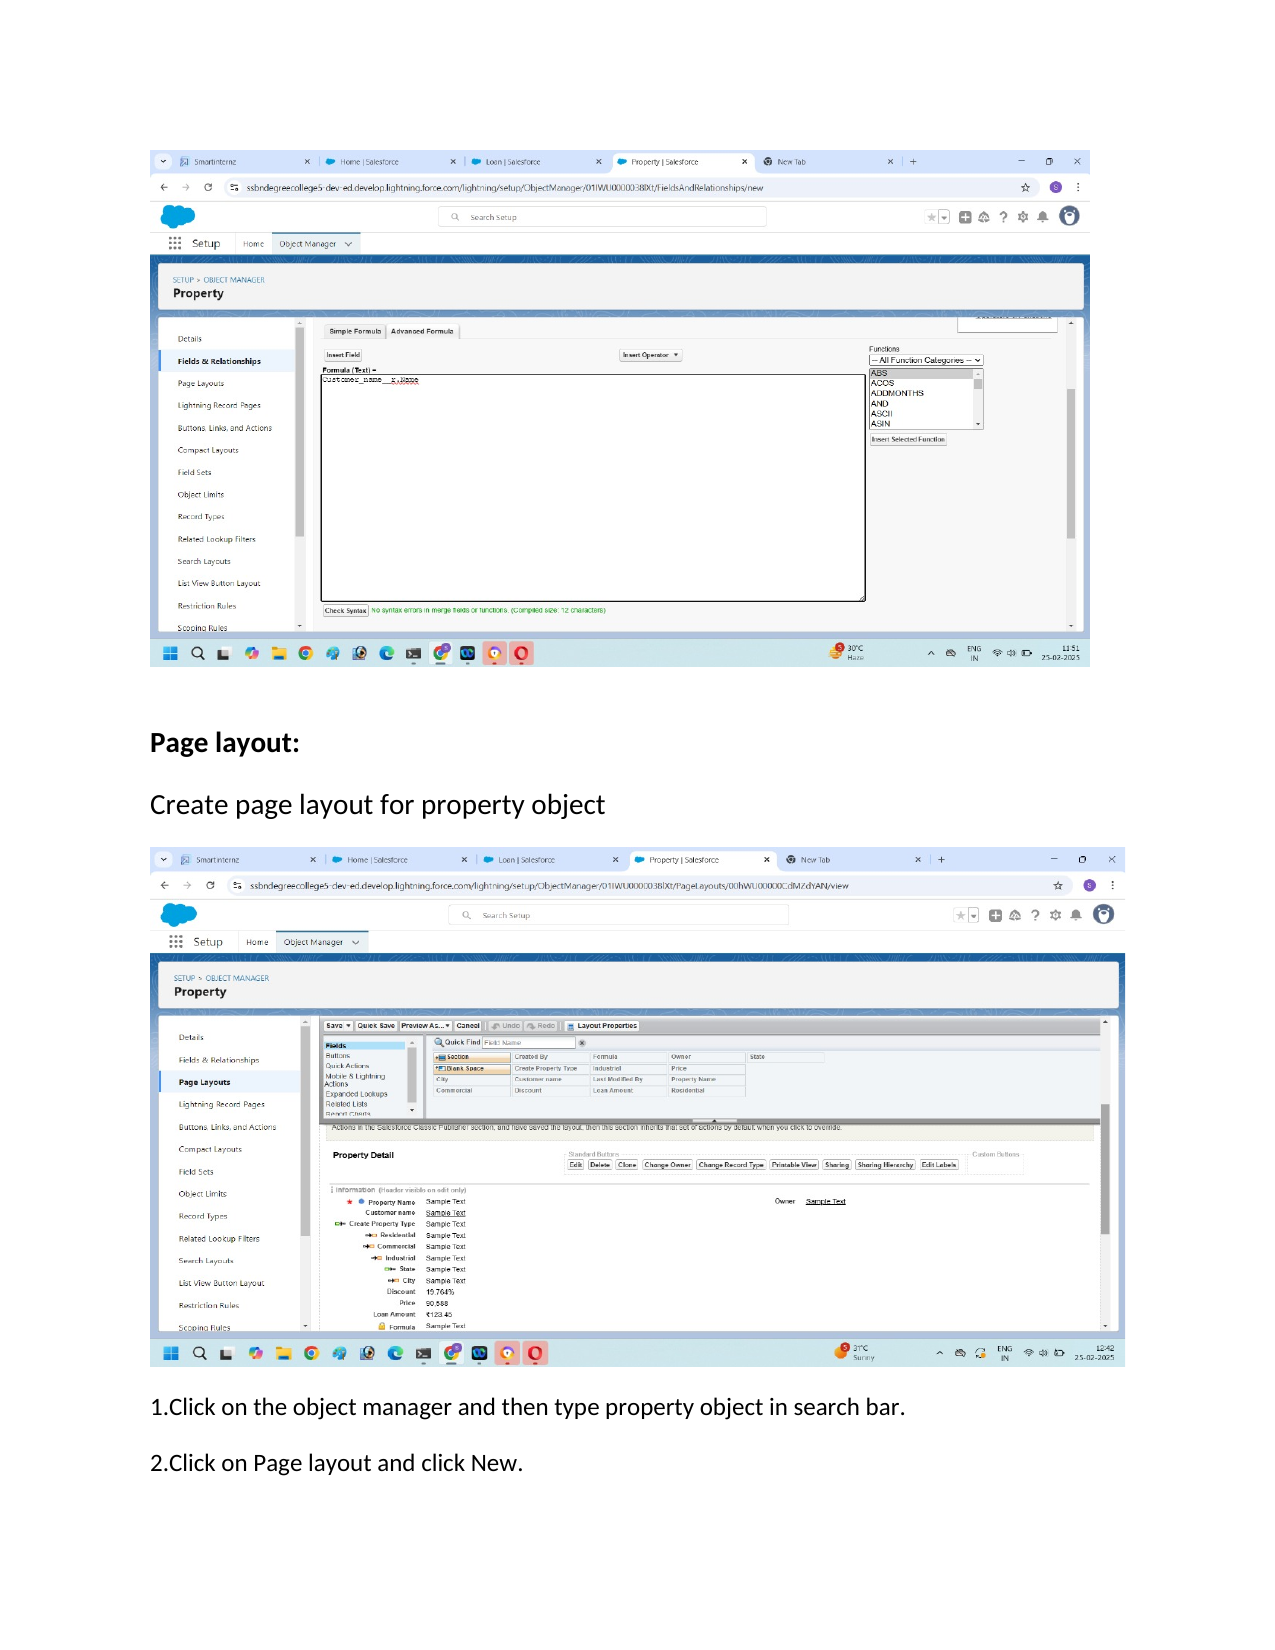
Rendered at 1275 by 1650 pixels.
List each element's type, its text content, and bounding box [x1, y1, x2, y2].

picture [150, 150, 1090, 667]
text 2.Click on Page layout and click New. [150, 1447, 1125, 1477]
text Page layout: [150, 724, 1125, 760]
picture [150, 847, 1125, 1367]
text Create page layout for property object [150, 786, 1125, 822]
text 1.Click on the object manager and then type property object in search bar. [150, 1391, 1125, 1422]
